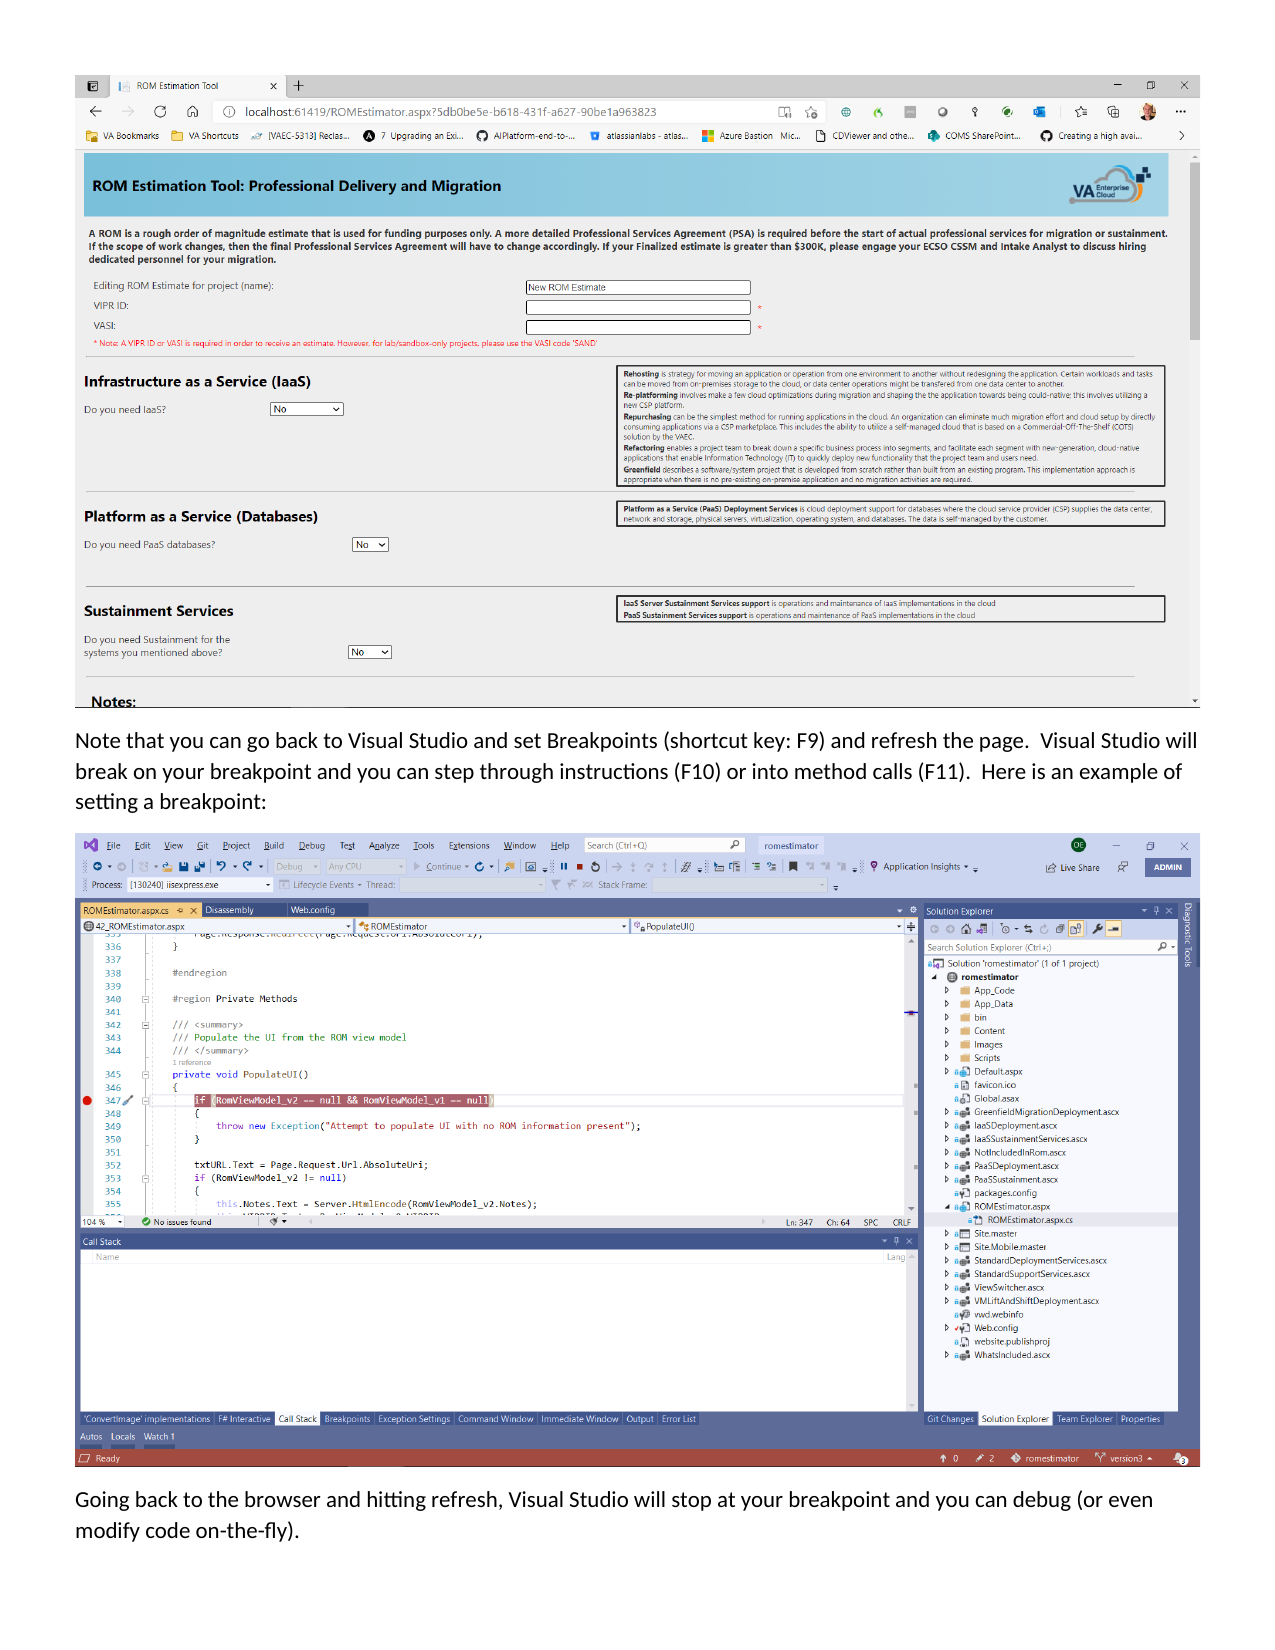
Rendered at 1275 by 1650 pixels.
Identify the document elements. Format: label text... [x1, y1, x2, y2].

text Note that you can go back to Visual Studio and set Breakpoints (shortcut key: F9) and refresh the page. Visual Studio will break on your breakpoint and you can step through instructions (F10) or into method calls (F11). Here is an example of setting a breakpoint: [75, 727, 1200, 815]
picture [75, 75, 1200, 708]
text Going back to the browser and hitting refresh, Visual Studio will stop at your breakpoint and you can debug (or even modify code on-the-fly). [75, 1486, 1200, 1544]
picture [75, 833, 1200, 1467]
